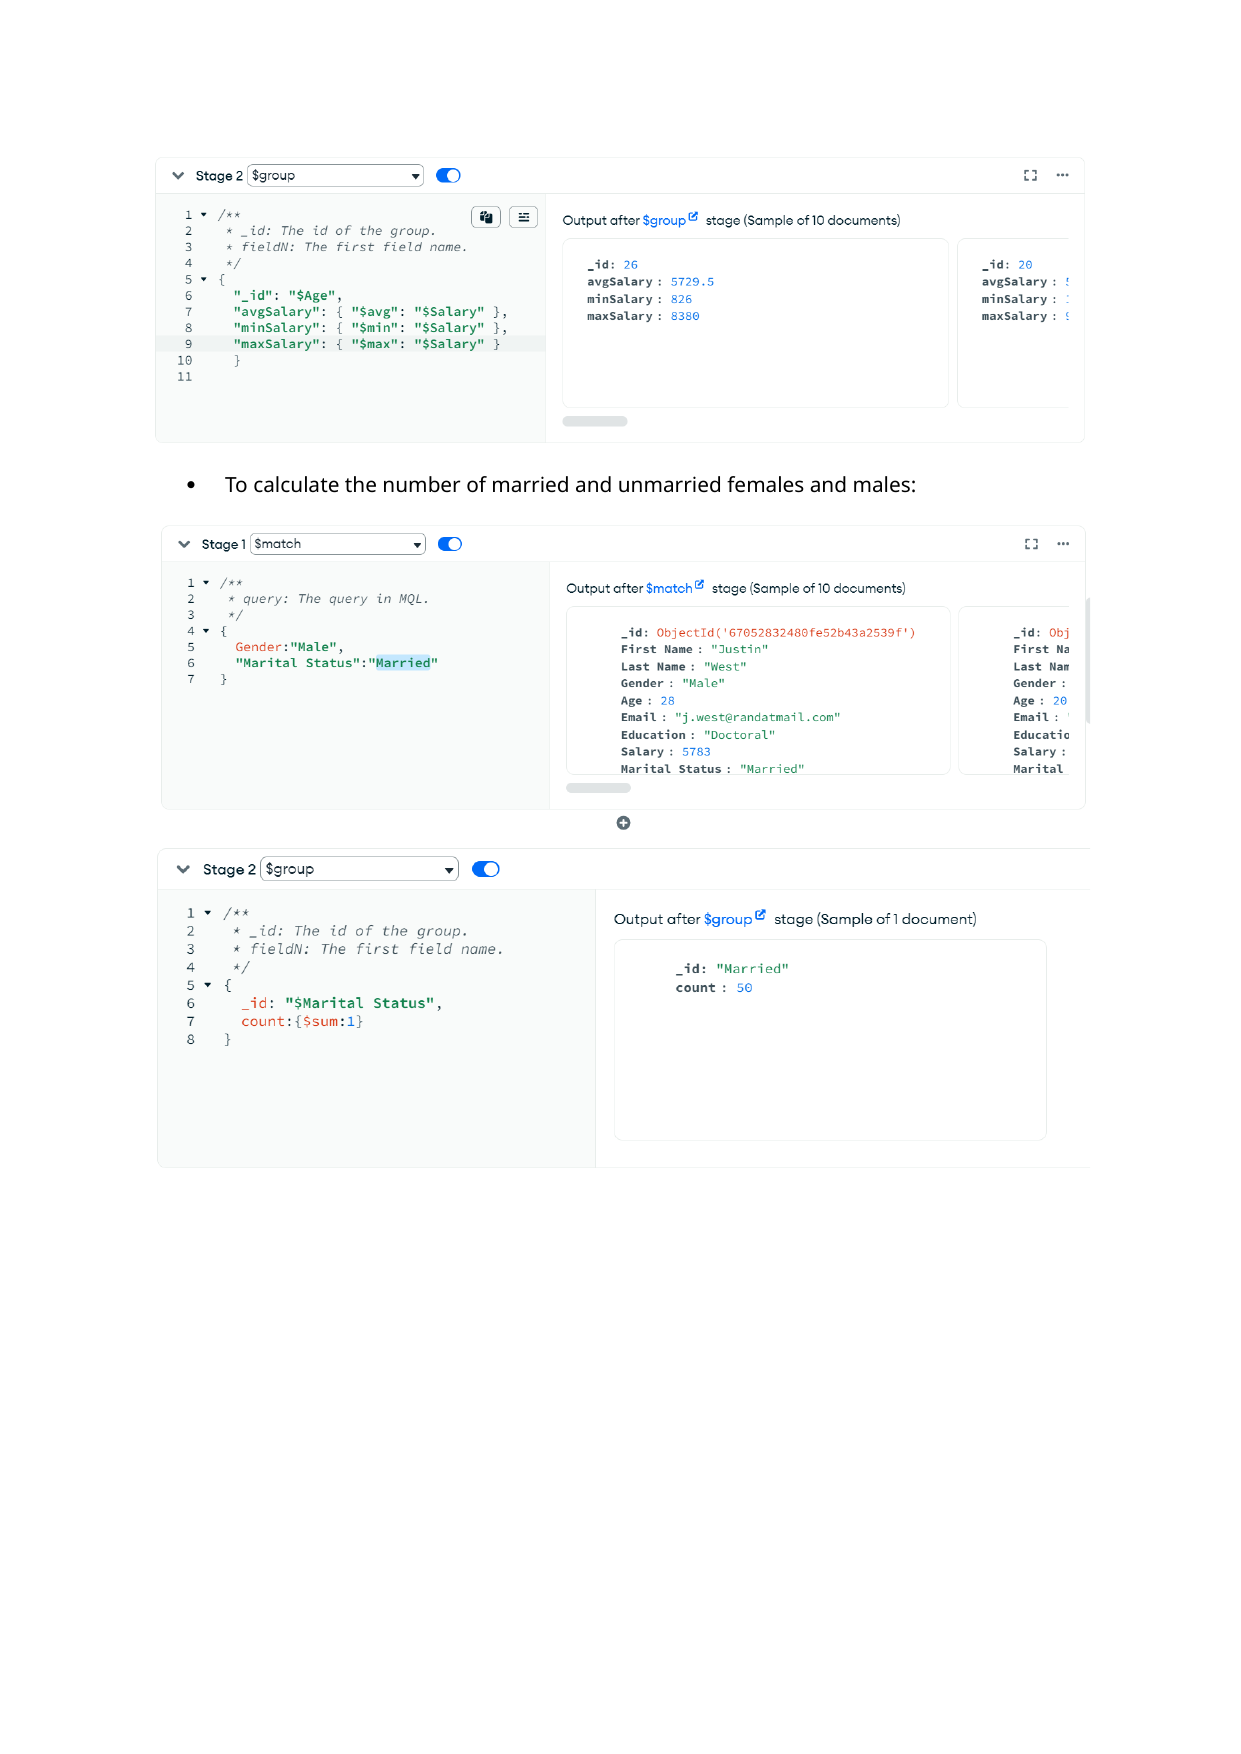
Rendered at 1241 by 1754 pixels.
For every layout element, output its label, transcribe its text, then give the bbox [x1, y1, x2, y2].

list To calculate the number of married and unmarried females and males: [187, 470, 1090, 499]
picture [150, 519, 1091, 834]
picture [150, 150, 1091, 449]
picture [150, 838, 1091, 1171]
